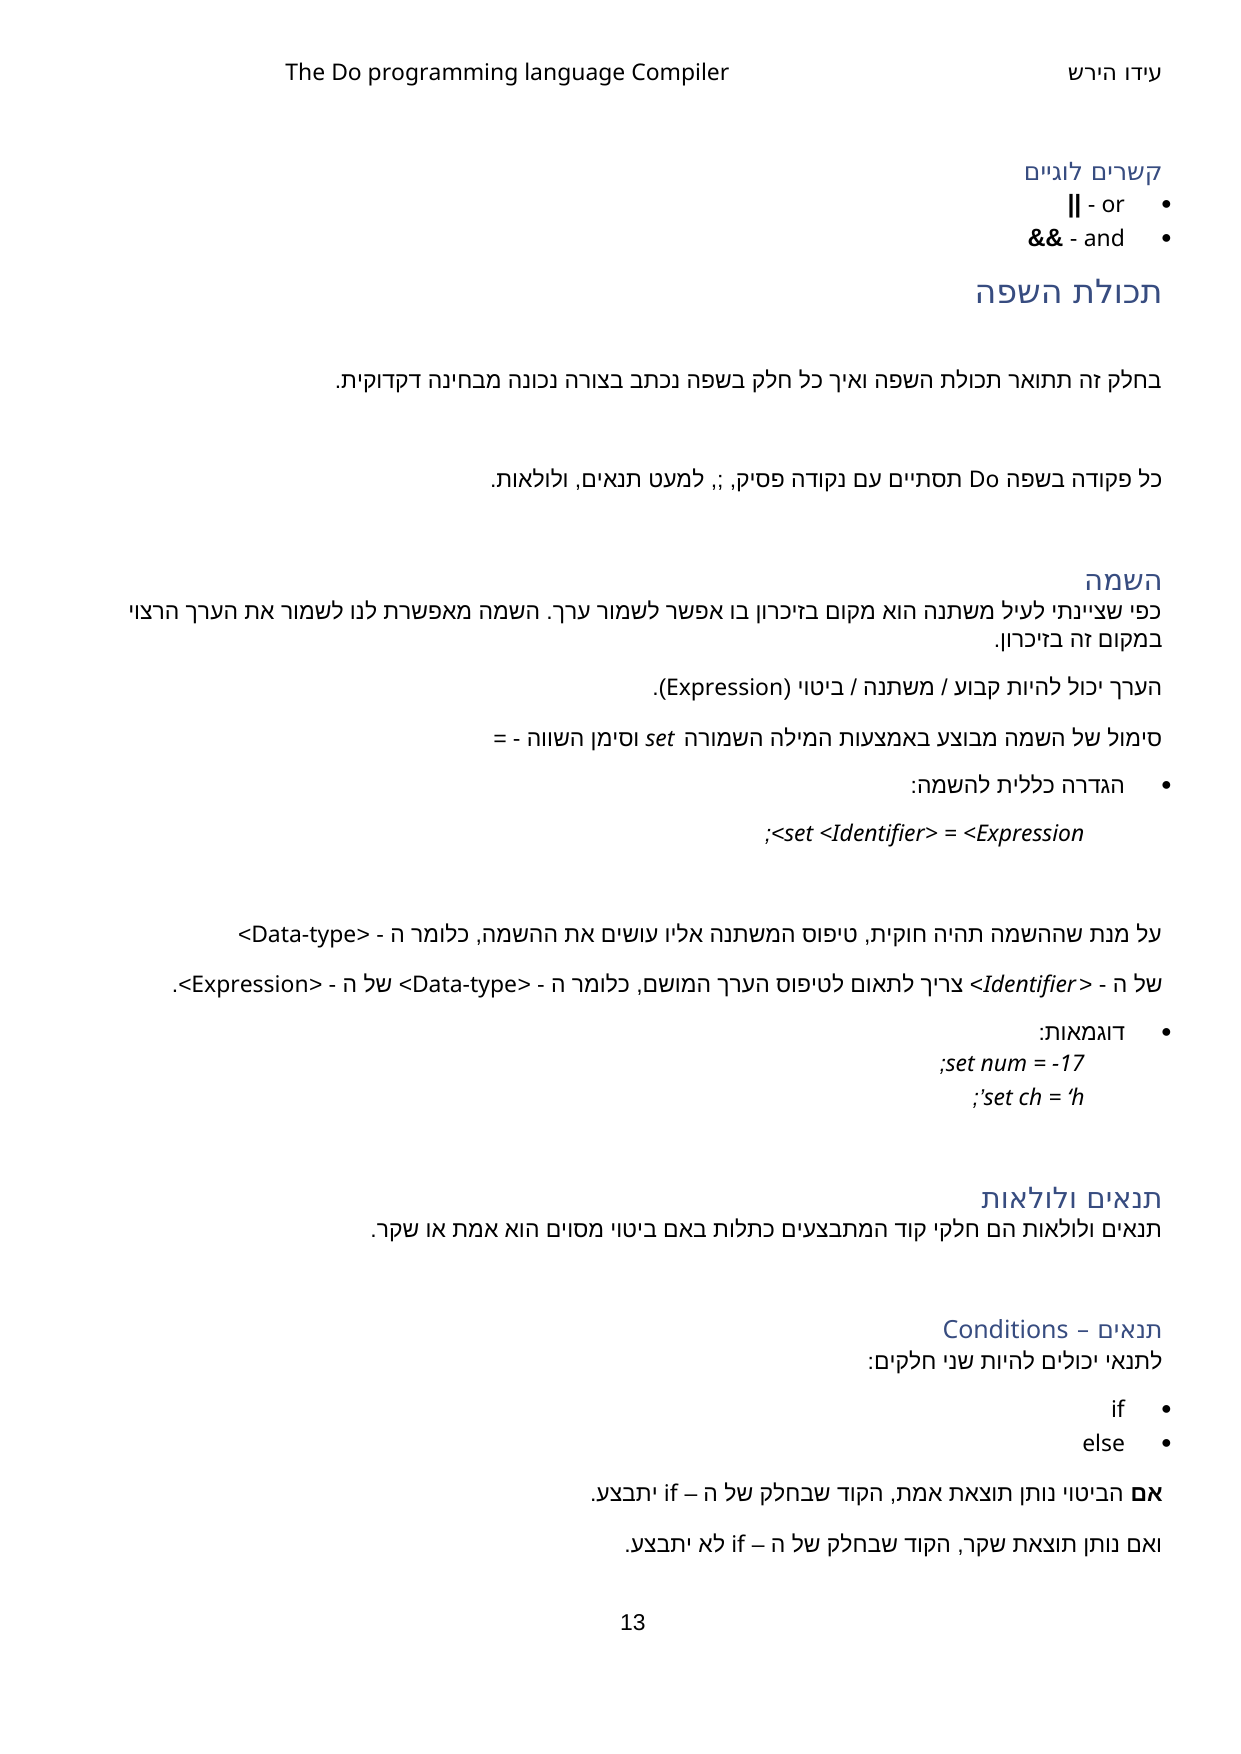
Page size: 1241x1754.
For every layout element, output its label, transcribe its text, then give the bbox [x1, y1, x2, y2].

list set ch = ‘h’; [103, 1081, 1087, 1112]
text על מנת שההשמה תהיה חוקית, טיפוס המשתנה אליו עושים את ההשמה, כלומר ה - <Data-type> [103, 918, 1162, 949]
list דוגמאות: [103, 1019, 1162, 1045]
text לתנאי יכולים להיות שני חלקים: [103, 1348, 1162, 1374]
text תנאים ולולאות הם חלקי קוד המתבצעים כתלות באם ביטוי מסוים הוא אמת או שקר. [103, 1216, 1162, 1242]
text ואם נותן תוצאת שקר, הקוד שבחלק של ה – if לא יתבצע. [103, 1528, 1162, 1559]
text סימול של השמה מבוצע באמצעות המילה השמורה set וסימן השווה - = [103, 722, 1162, 753]
list and - && [103, 222, 1162, 253]
list else [103, 1427, 1162, 1458]
subtitle תנאים ולולאות [103, 1182, 1162, 1216]
list or - || [103, 188, 1162, 219]
list set num = -17; [103, 1047, 1087, 1078]
subtitle תכולת השפה [103, 272, 1162, 311]
text בחלק זה תתואר תכולת השפה ואיך כל חלק בשפה נכתב בצורה נכונה מבחינה דקדוקית. [103, 367, 1162, 394]
text כפי שציינתי לעיל משתנה הוא מקום בזיכרון בו אפשר לשמור ערך. השמה מאפשרת לנו לשמור את הערך הרצוי במקום זה בזיכרון. [103, 598, 1162, 652]
list if [103, 1393, 1162, 1424]
subtitle קשרים לוגיים [103, 157, 1162, 186]
text אם הביטוי נותן תוצאת אמת, הקוד שבחלק של ה – if יתבצע. [103, 1477, 1162, 1509]
text של ה - <Identifier> צריך לתאום לטיפוס הערך המושם, כלומר ה - <Data-type> של ה - <Expression>. [103, 968, 1162, 1000]
text הערך יכול להיות קבוע / משתנה / ביטוי (Expression). [103, 671, 1162, 702]
text כל פקודה בשפה Do תסתיים עם נקודה פסיק, ;, למעט תנאים, ולולאות. [103, 463, 1162, 494]
subtitle השמה [103, 564, 1162, 598]
text set <Identifier> = <Expression>; [103, 817, 1162, 848]
list הגדרה כללית להשמה: [103, 772, 1162, 798]
subtitle תנאים – Conditions [103, 1311, 1162, 1345]
